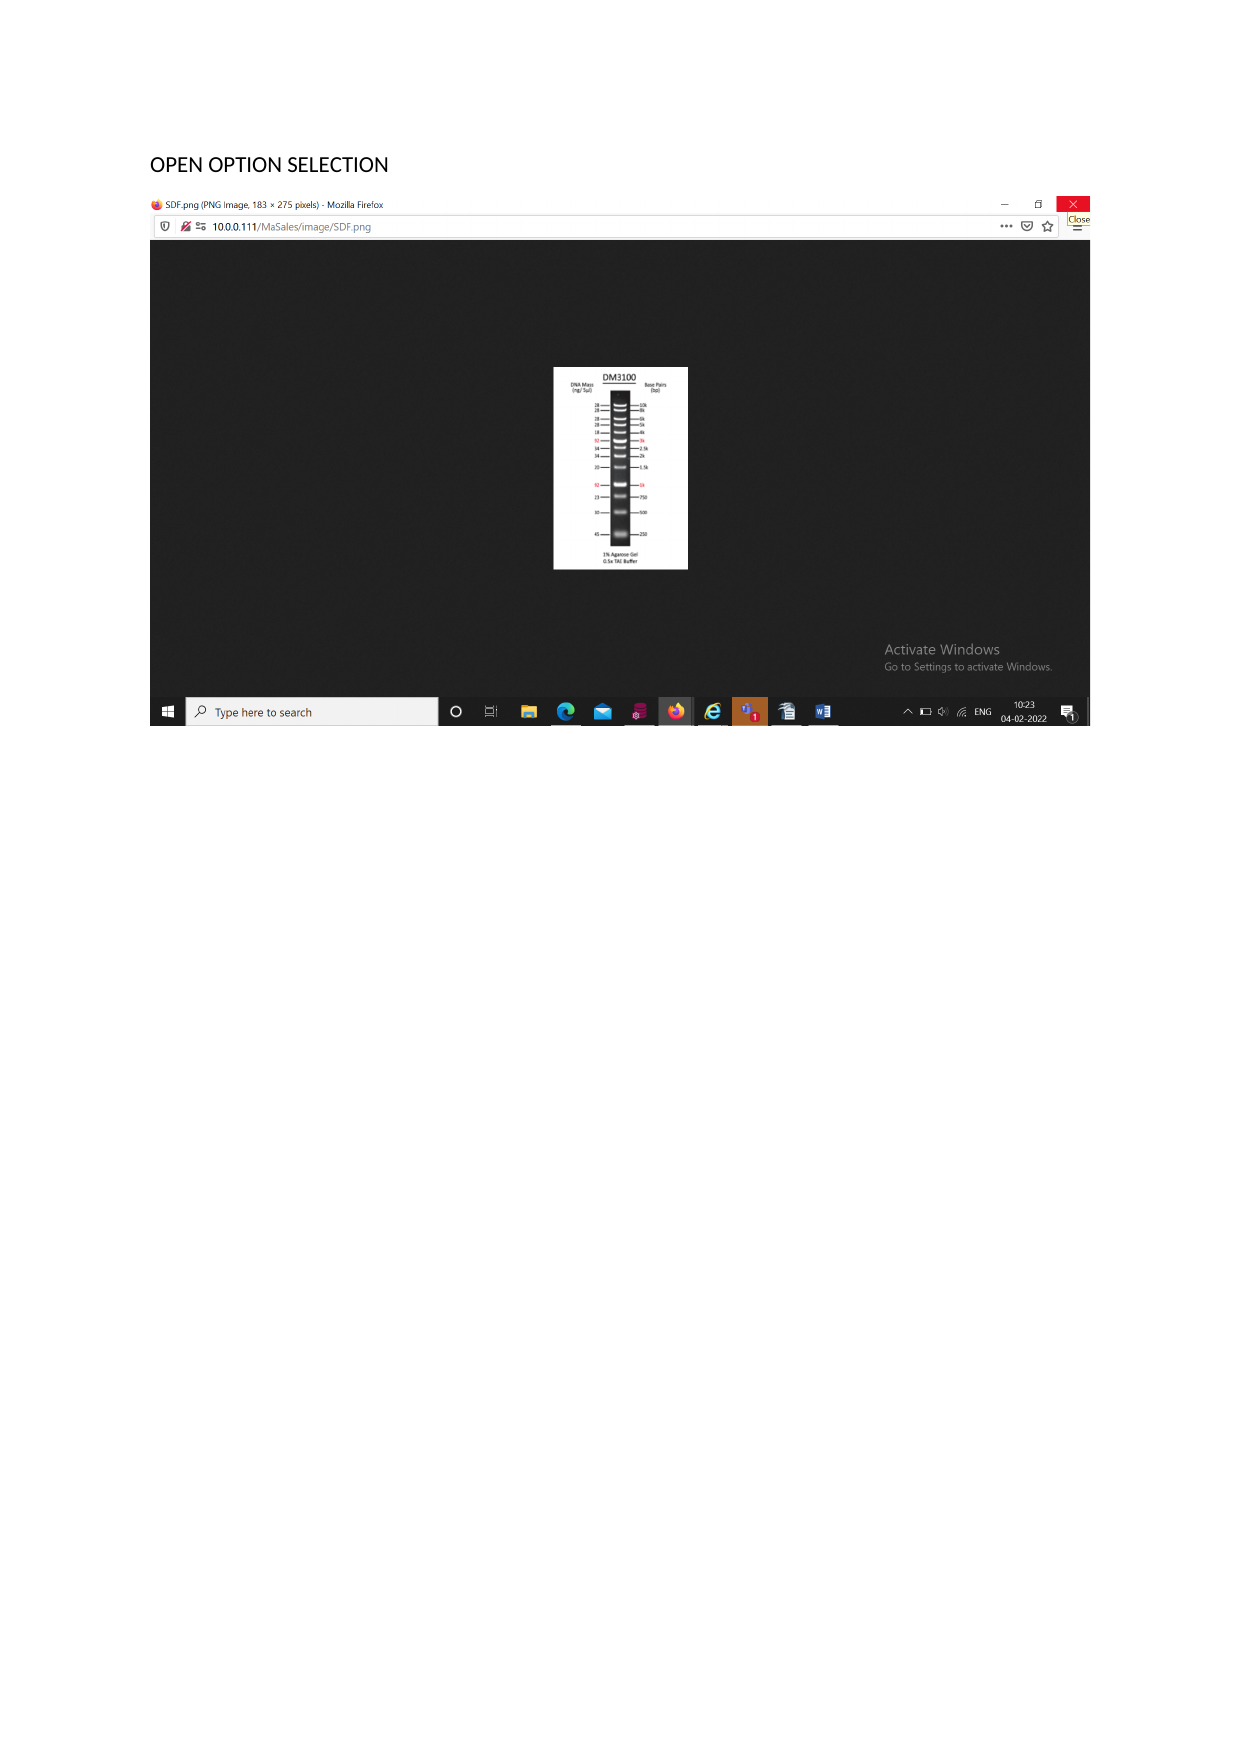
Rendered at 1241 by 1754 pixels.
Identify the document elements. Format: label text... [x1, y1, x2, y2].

picture [150, 196, 1091, 726]
text OPEN OPTION SELECTION [150, 150, 1090, 178]
